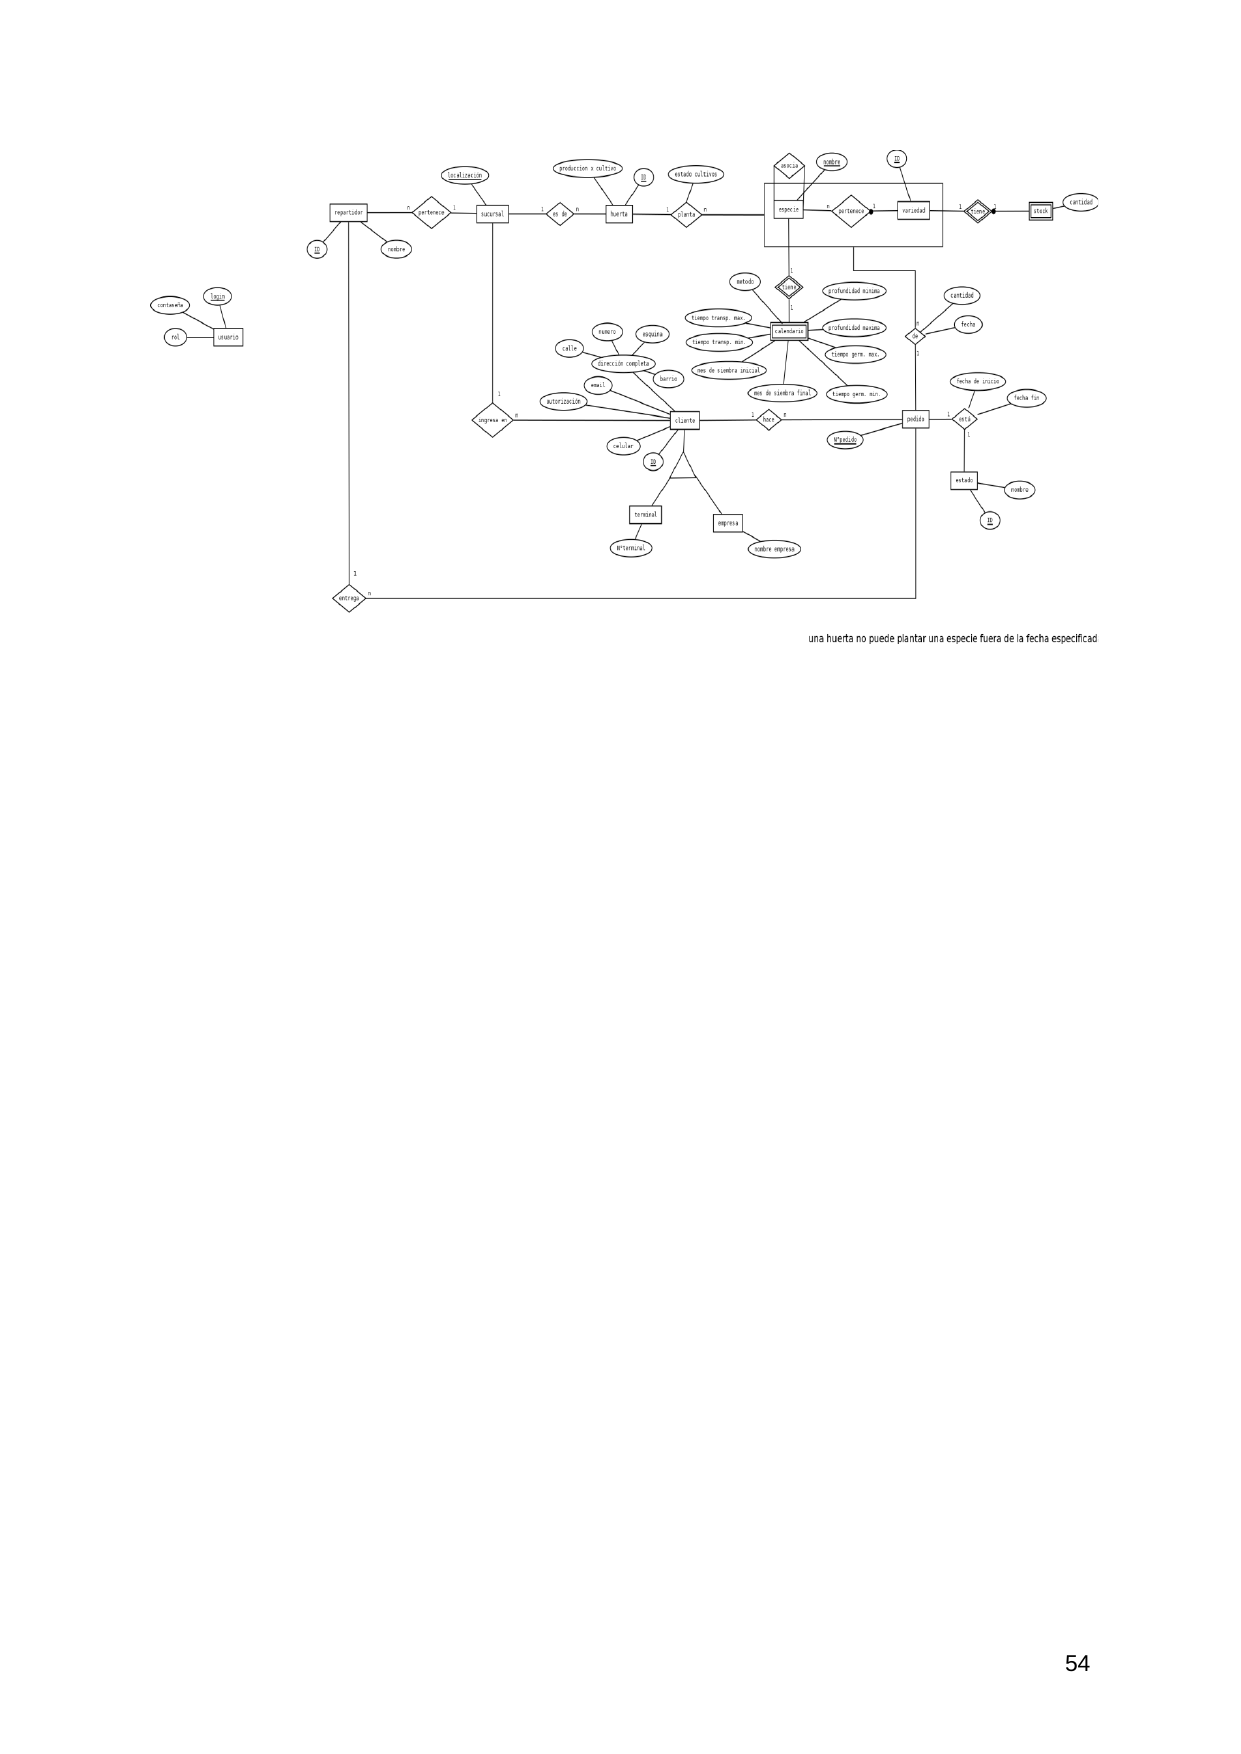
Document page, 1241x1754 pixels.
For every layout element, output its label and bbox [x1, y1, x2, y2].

picture [150, 150, 1099, 644]
